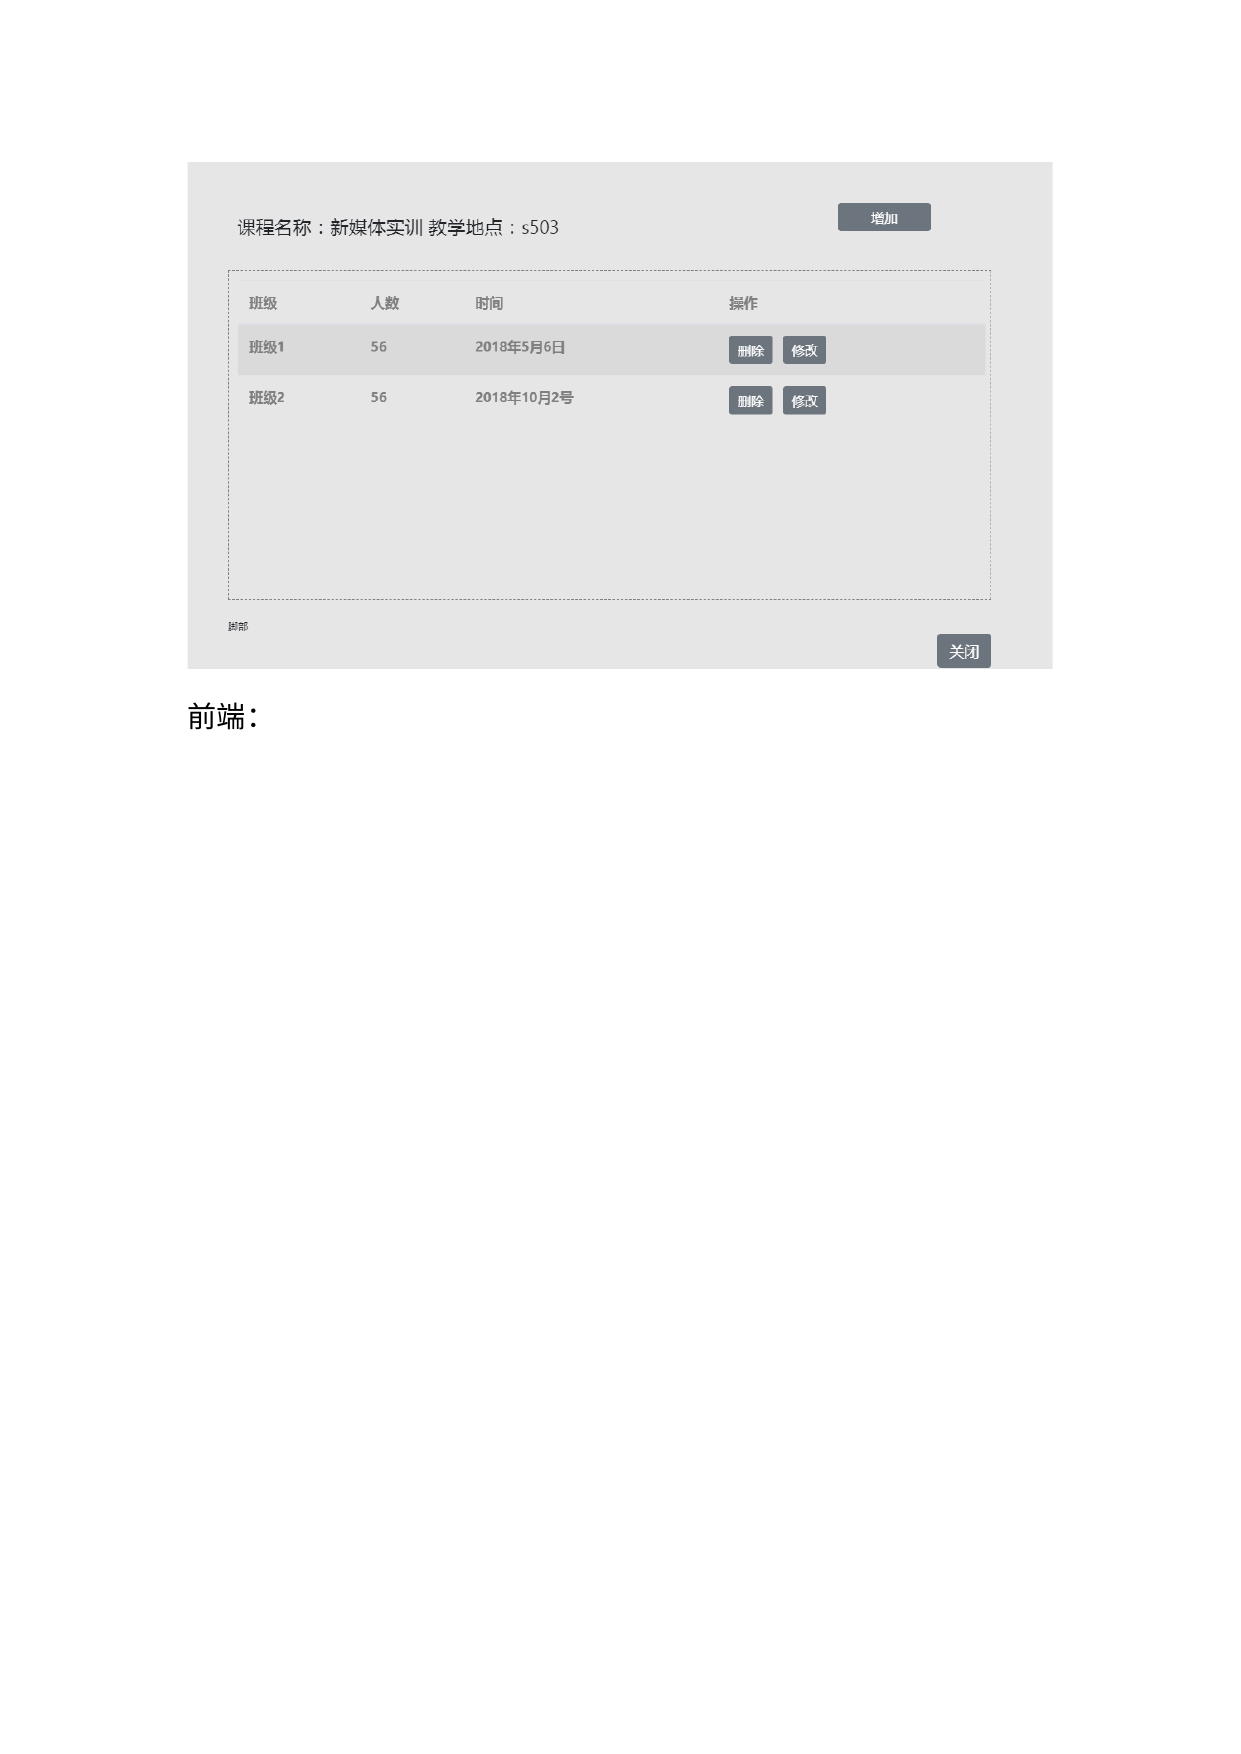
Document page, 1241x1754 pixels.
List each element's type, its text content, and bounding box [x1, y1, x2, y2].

text 前端： [187, 682, 1053, 747]
picture [187, 162, 1053, 669]
